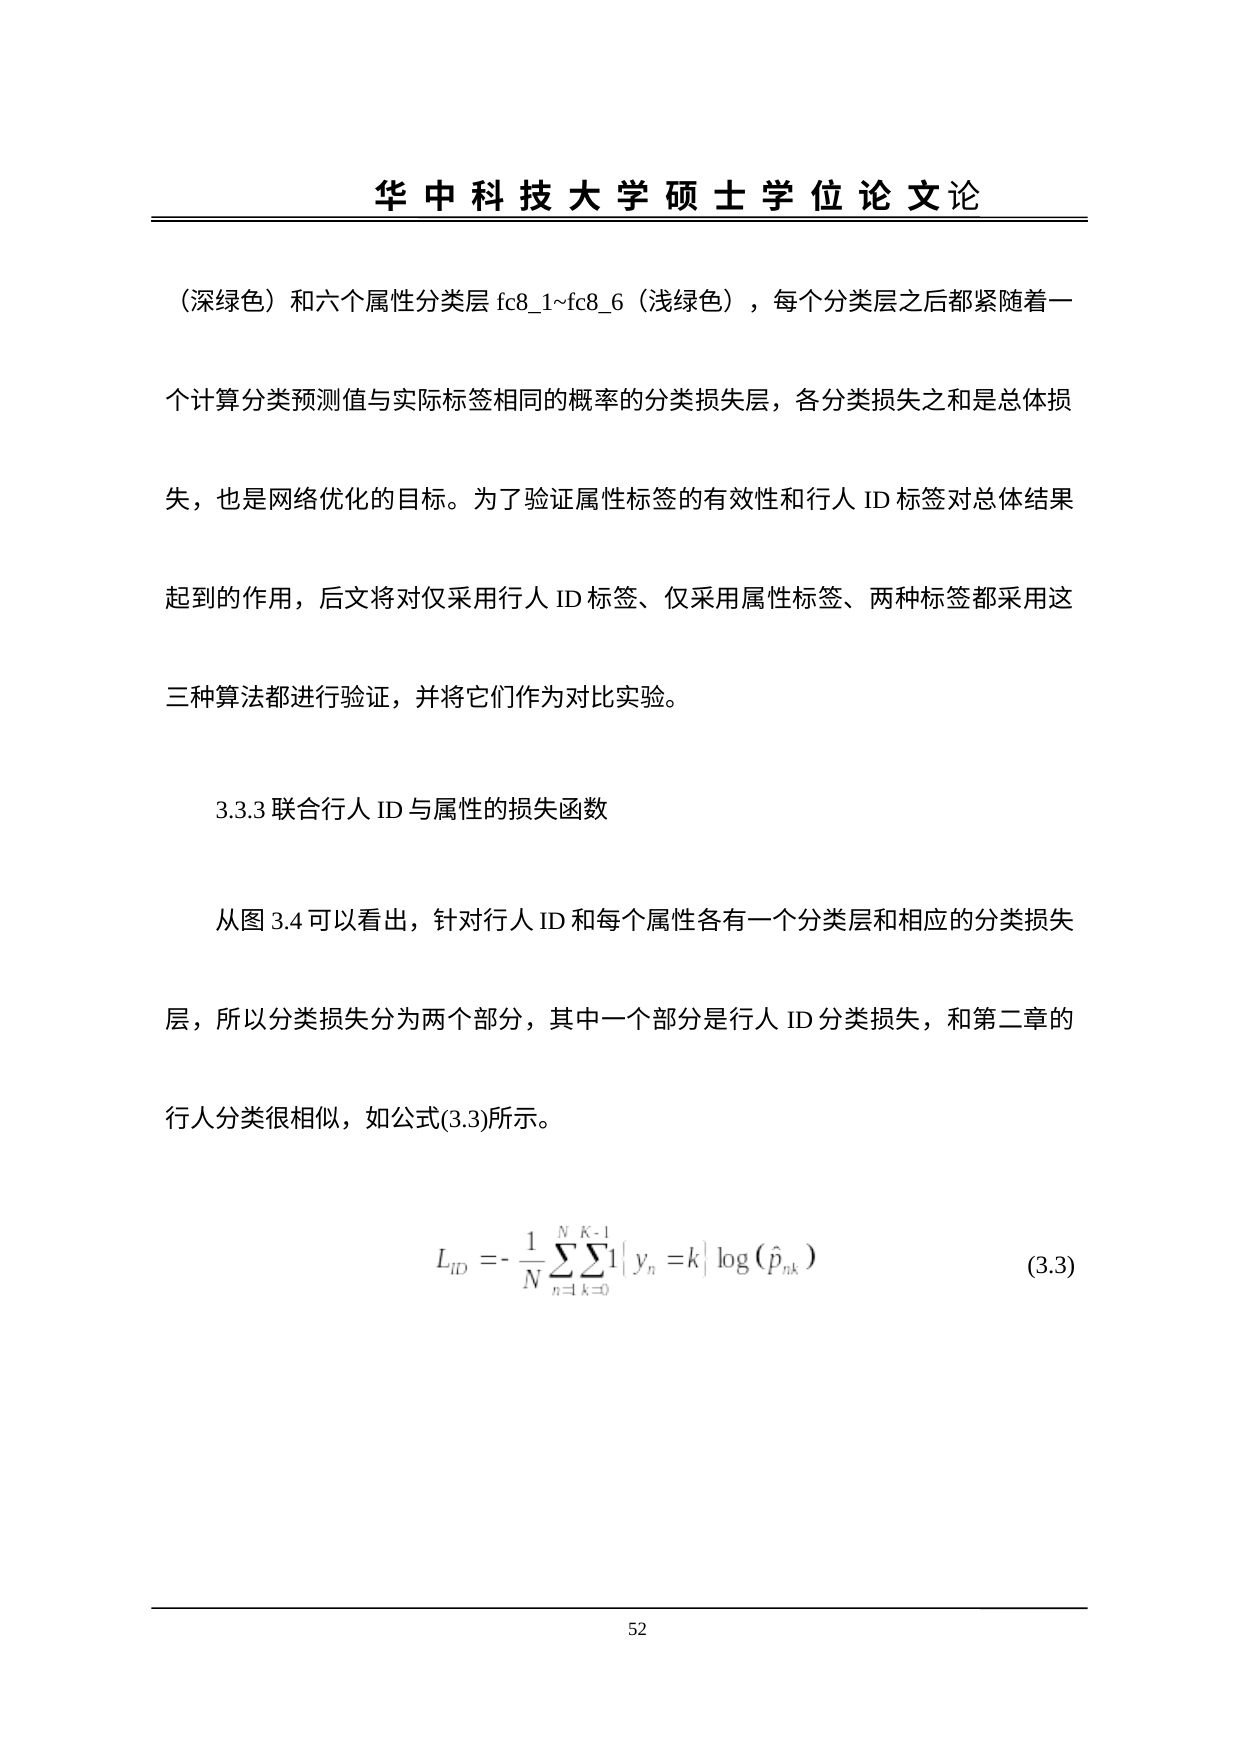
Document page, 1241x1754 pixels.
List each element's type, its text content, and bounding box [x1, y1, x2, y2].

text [165, 267, 1075, 729]
text (3.3) [165, 1215, 1075, 1314]
text 从图3.4可以看出，针对行人ID和每个属性各有一个分类层和相应的分类损失层，所以分类损失分为两个部分，其中一个部分是行人ID分类损失，和第二章的行人分类很相似，如公式(3.3)所示。 [165, 886, 1075, 1150]
subtitle 3.3.3 联合行人ID与属性的损失函数 [165, 774, 1075, 840]
